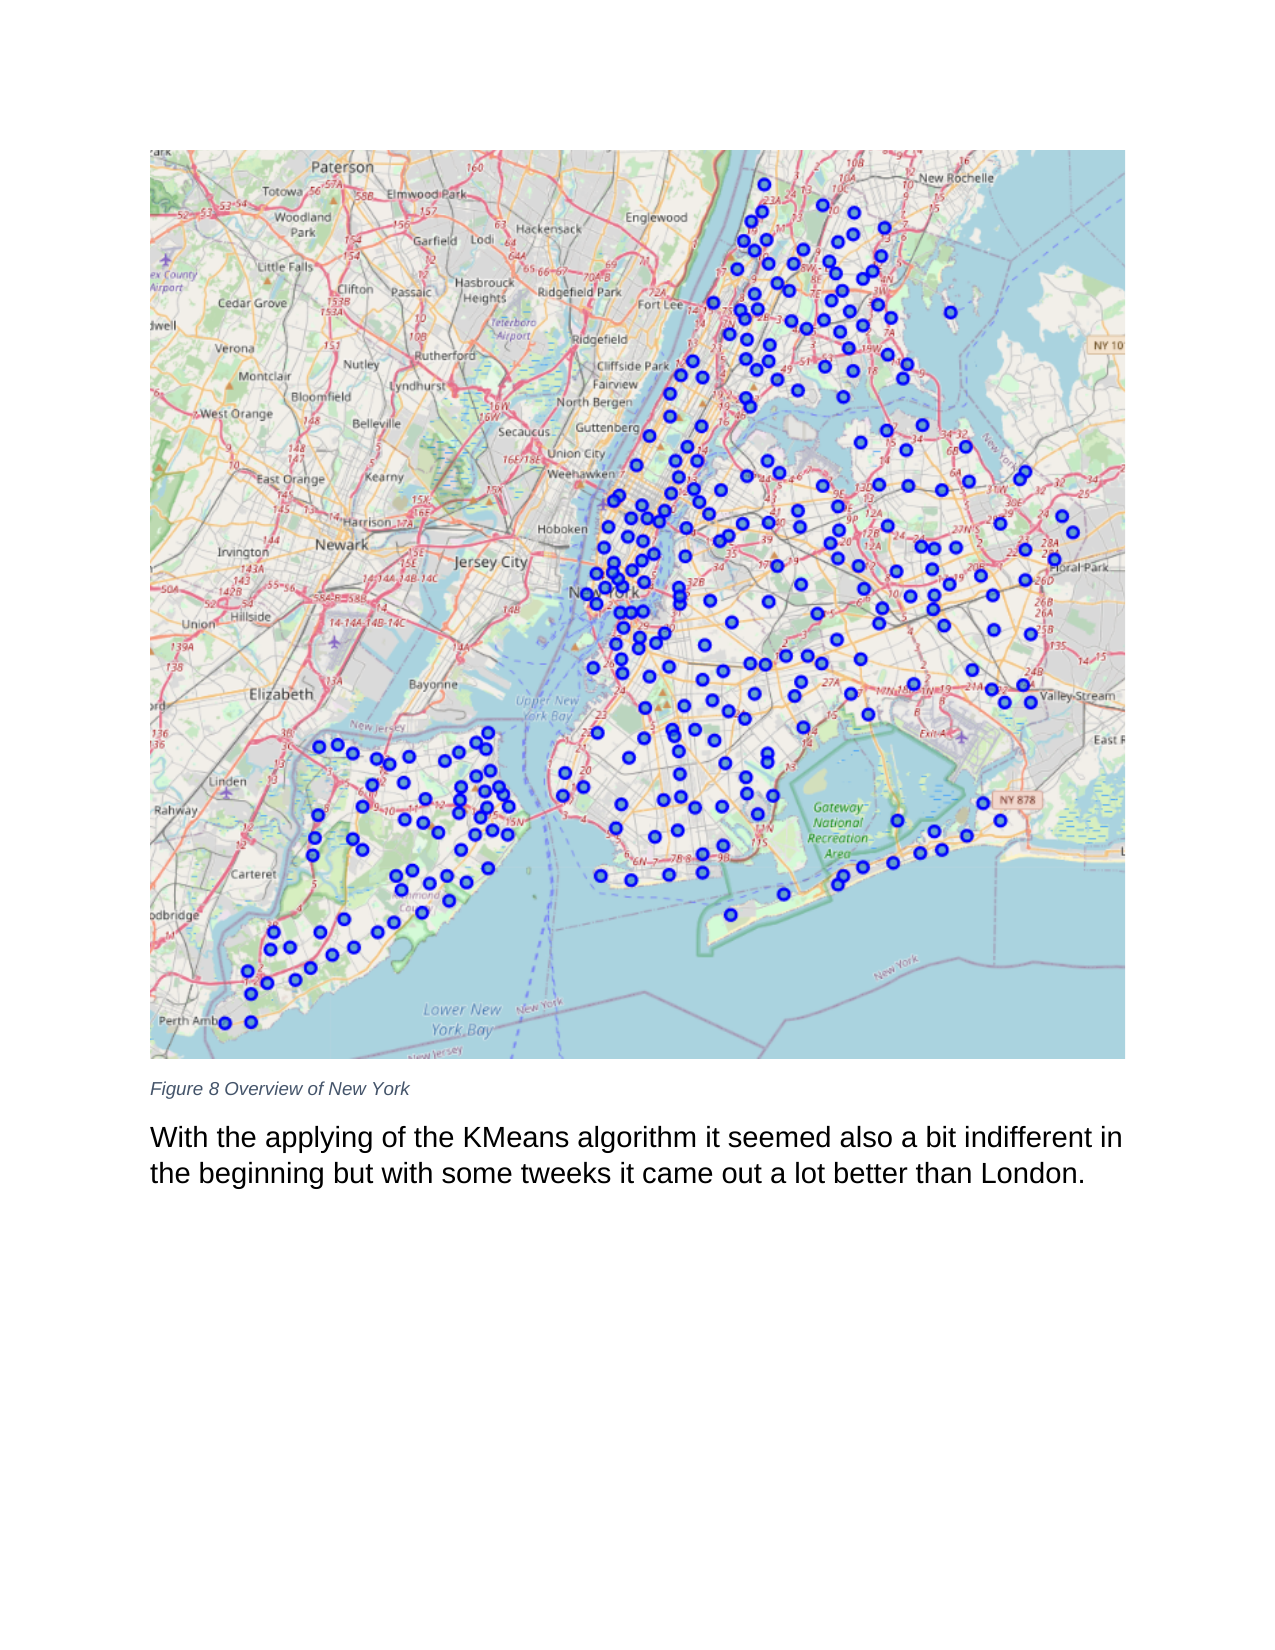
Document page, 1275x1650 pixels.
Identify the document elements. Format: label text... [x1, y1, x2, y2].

text With the applying of the KMeans algorithm it seemed also a bit indifferent in the beginning but with some tweeks it came out a lot better than London. [150, 1120, 1125, 1190]
picture [150, 150, 1125, 1059]
